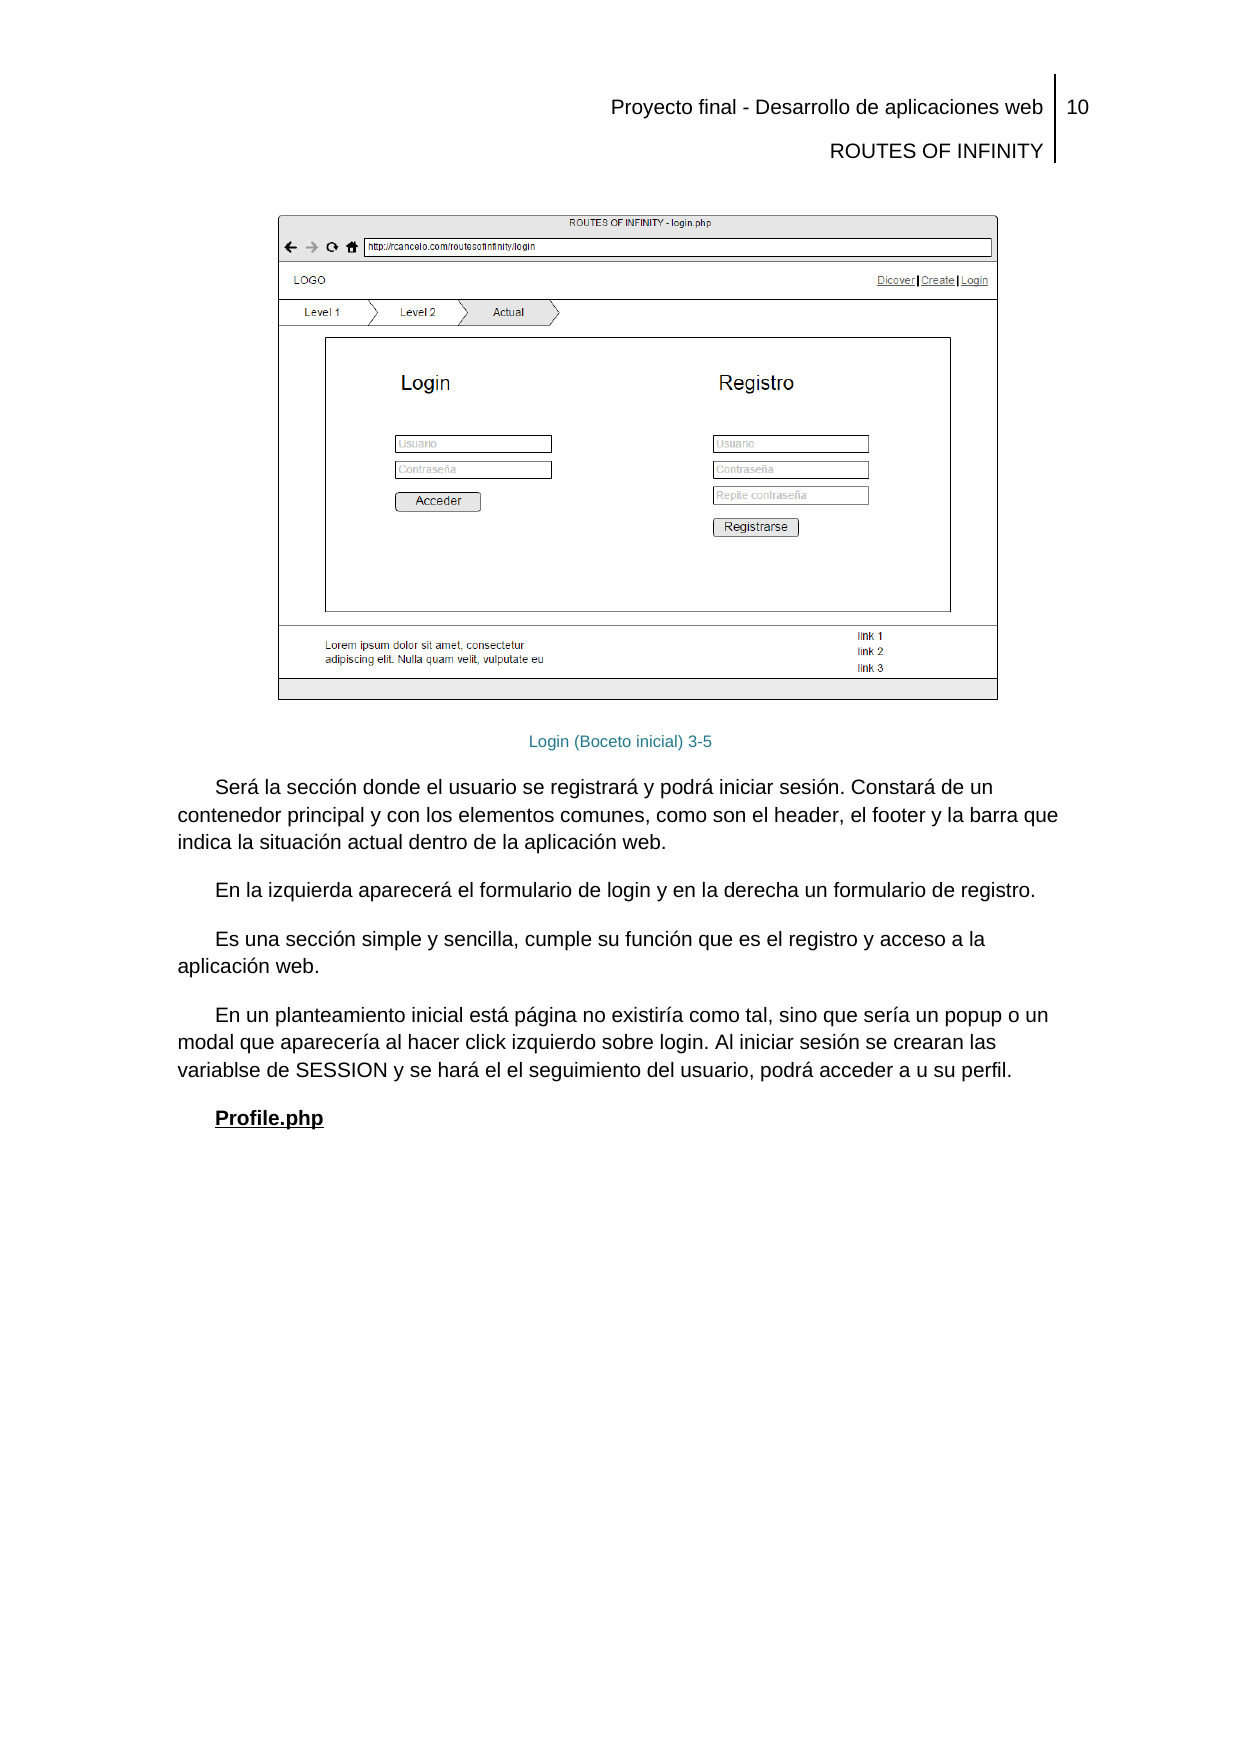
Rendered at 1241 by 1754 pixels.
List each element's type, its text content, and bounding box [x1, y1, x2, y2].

text En la izquierda aparecerá el formulario de login y en la derecha un formulario de registro. [177, 878, 1063, 902]
text En un planteamiento inicial está página no existiría como tal, sino que sería un popup o un modal que aparecería al hacer click izquierdo sobre login. Al iniciar sesión se crearan las variablse de SESSION y se hará el el seguimiento del usuario, podrá acceder a u su perfil. [177, 1002, 1063, 1081]
text Profile.php [177, 1106, 1063, 1130]
picture [269, 208, 1009, 708]
text Es una sección simple y sencilla, cumple su función que es el registro y acceso a la aplicación web. [177, 927, 1063, 978]
text Login (Boceto inicial) 3-5 [177, 732, 1063, 751]
text Será la sección donde el usuario se registrará y podrá iniciar sesión. Constará de un contenedor principal y con los elementos comunes, como son el header, el footer y la barra que indica la situación actual dentro de la aplicación web. [177, 775, 1063, 854]
